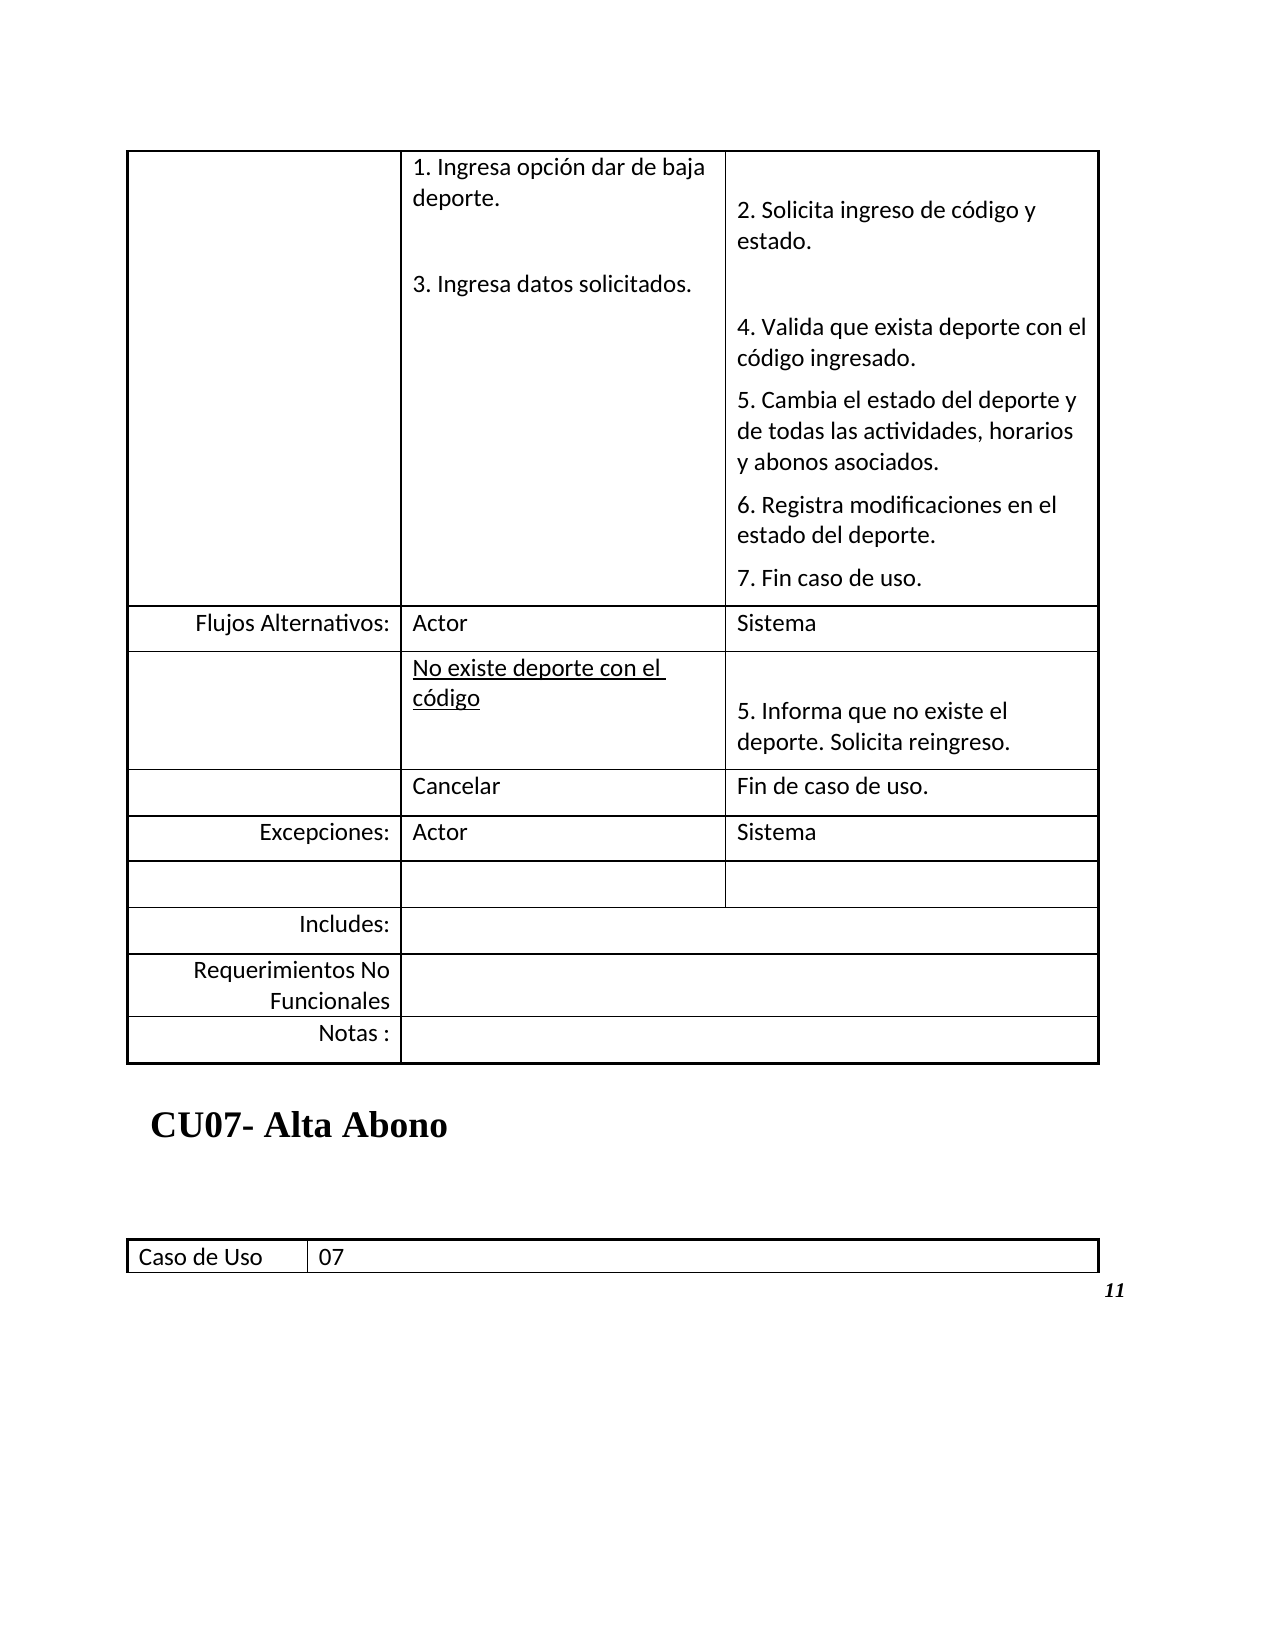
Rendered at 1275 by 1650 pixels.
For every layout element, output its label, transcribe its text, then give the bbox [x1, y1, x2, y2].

table_cell [402, 955, 1097, 1016]
table_cell Includes: [129, 908, 400, 953]
table_cell Excepciones: [129, 817, 400, 860]
subtitle CU07- Alta Abono [150, 1102, 1125, 1146]
table_cell 2. Solicita ingreso de código y estado. 4. Valida que exista deporte con el código ingresado. 5. Cambia el estado del deporte y de todas las actividades, horarios y abonos asociados. 6. Registra modificaciones en el estado del deporte. 7. Fin caso de uso. [726, 152, 1097, 605]
table_cell [402, 908, 1097, 953]
table_cell Sistema [726, 817, 1097, 860]
table_cell [402, 1017, 1097, 1062]
table_header Caso de Uso ID: [129, 1241, 307, 1271]
table_cell Notas : [129, 1017, 400, 1062]
table_cell [129, 770, 400, 815]
table_cell [129, 862, 400, 907]
table_cell No existe deporte con el código [402, 652, 725, 769]
table_header 07 [308, 1241, 1097, 1271]
table_cell Requerimientos No Funcionales [129, 955, 400, 1016]
table_cell Cancelar [402, 770, 725, 815]
table_cell Actor [402, 607, 725, 651]
table_cell Actor [402, 817, 725, 860]
table_cell Flujos Alternativos: [129, 607, 400, 651]
table_cell Sistema [726, 607, 1097, 651]
table_cell 5. Informa que no existe el deporte. Solicita reingreso. [726, 652, 1097, 769]
table_cell [726, 862, 1097, 907]
table_cell Fin de caso de uso. [726, 770, 1097, 815]
table_cell [129, 152, 400, 605]
table_cell [129, 652, 400, 769]
table_cell [402, 862, 725, 907]
table_cell 1. Ingresa opción dar de baja deporte. 3. Ingresa datos solicitados. [402, 152, 725, 605]
